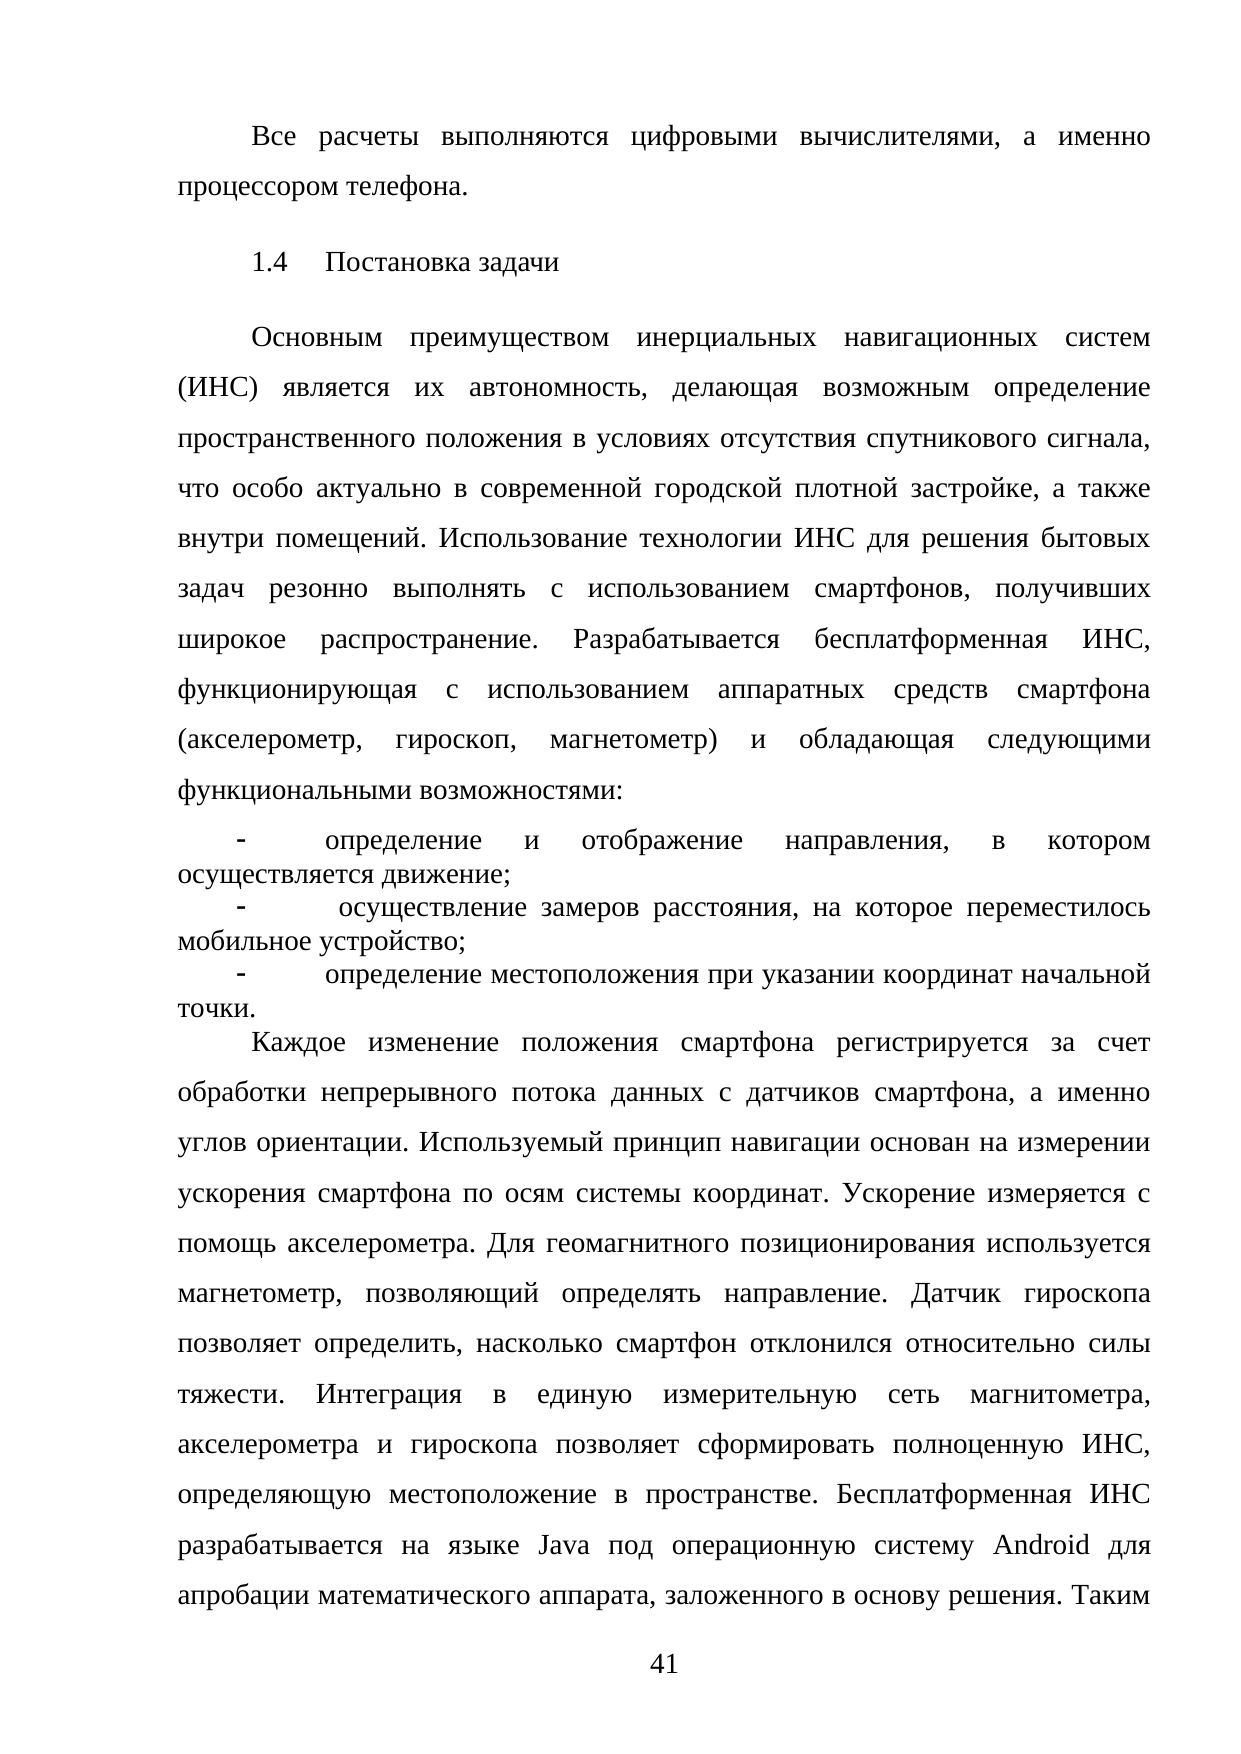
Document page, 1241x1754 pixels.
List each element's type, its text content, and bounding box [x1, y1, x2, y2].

text Все расчеты выполняются цифровыми вычислителями, а именно процессором телефона. [177, 118, 1152, 202]
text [177, 1024, 1152, 1611]
text осуществление замеров расстояния, на которое переместилось мобильное устройство; [177, 889, 1152, 957]
text Основным преимуществом инерциальных навигационных систем (ИНС) является их автономность, делающая возможным определение пространственного положения в условиях отсутствия спутникового сигнала, что особо актуально в современной городской плотной застройке, а также внутри помещений. Использование технологии ИНС для решения бытовых задач резонно выполнять с использованием смартфонов, получивших широкое распространение. Разрабатывается бесплатформенная ИНС, функционирующая с использованием аппаратных средств смартфона (акселерометр, гироскоп, магнетометр) и обладающая следующими функциональными возможностями: [177, 319, 1152, 805]
text определение местоположения при указании координат начальной точки. [177, 957, 1152, 1024]
list Постановка задачи [251, 244, 1152, 277]
text определение и отображение направления, в котором осуществляется движение; [177, 822, 1152, 889]
